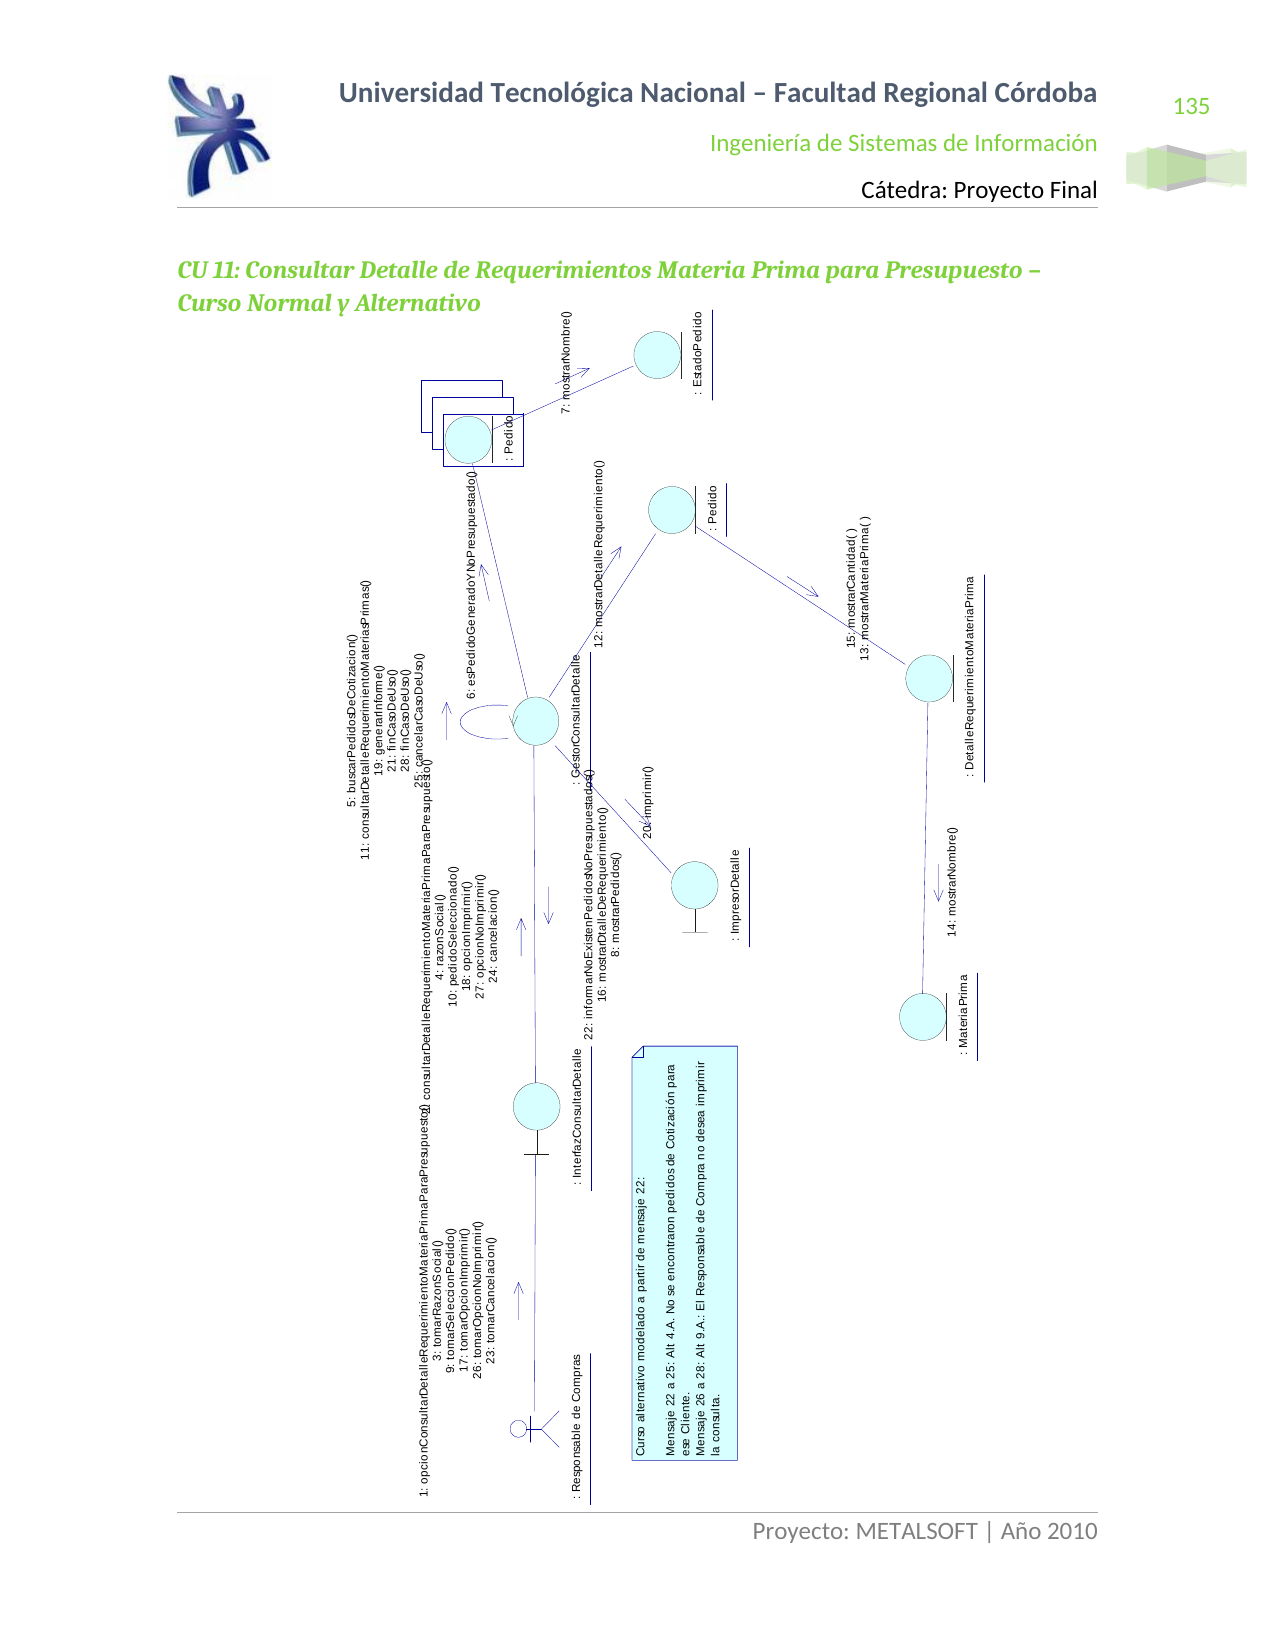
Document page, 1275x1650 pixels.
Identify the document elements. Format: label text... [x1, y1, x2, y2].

picture [167, 74, 272, 199]
text CU 11: Consultar Detalle de Requerimientos Materia Prima para Presupuesto – Curso Normal y Alternativo [177, 256, 1098, 318]
